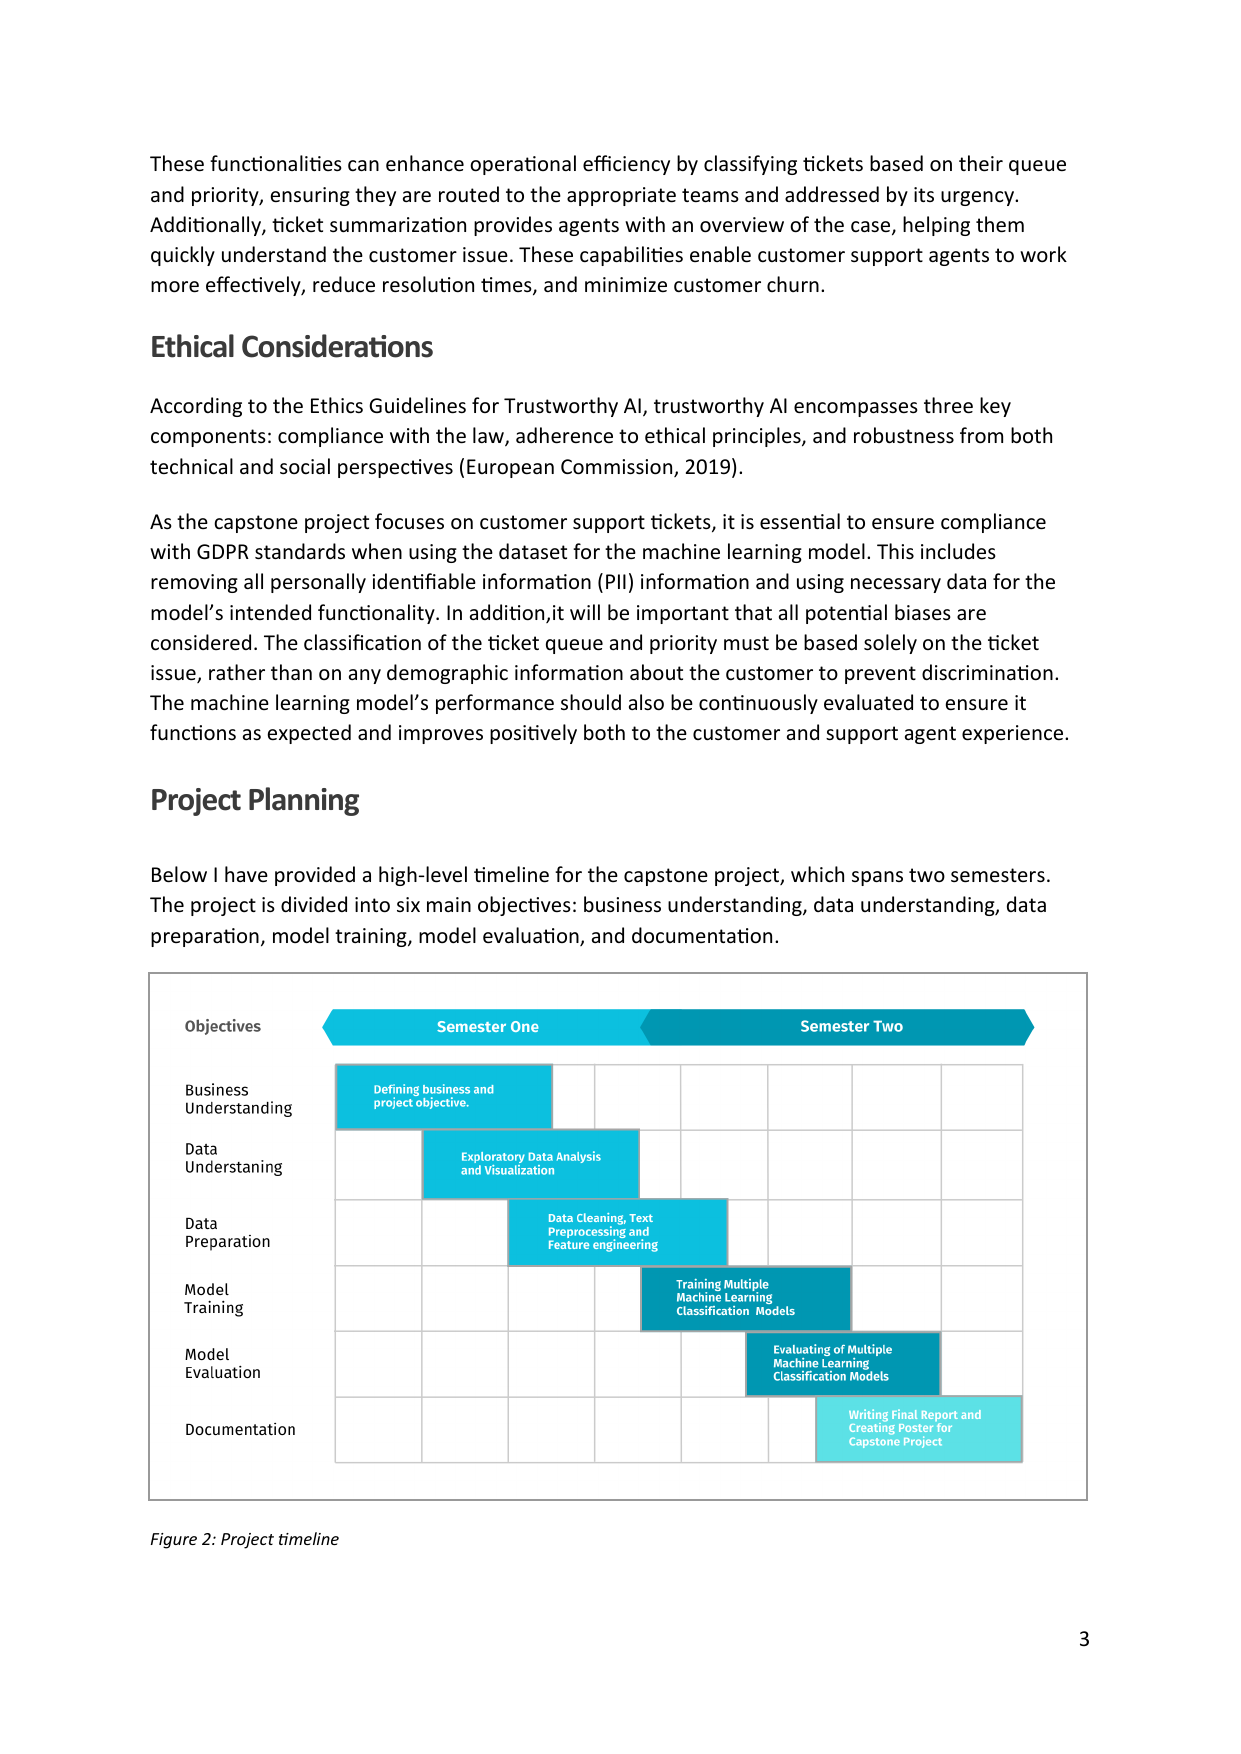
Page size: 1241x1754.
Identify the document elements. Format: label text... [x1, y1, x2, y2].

picture [150, 974, 1086, 1499]
subtitle Ethical Considerations [150, 326, 1090, 367]
text Below I have provided a high-level timeline for the capstone project, which spans two semesters. The project is divided into six main objectives: business understanding, data understanding, data preparation, model training, model evaluation, and documentation. [150, 831, 1090, 979]
text Figure 2: Project timeline [150, 1528, 1090, 1551]
text According to the Ethics Guidelines for Trustworthy AI, trustworthy AI encompasses three key components: compliance with the law, adherence to ethical principles, and robustness from both technical and social perspectives (European Commission, 2019). [150, 392, 1090, 480]
text As the capstone project focuses on customer support tickets, it is essential to ensure compliance with GDPR standards when using the dataset for the machine learning model. This includes removing all personally identifiable information (PII) information and using necessary data for the model’s intended functionality. In addition,it will be important that all potential biases are considered. The classification of the ticket queue and priority must be based solely on the ticket issue, rather than on any demographic information about the customer to prevent discrimination. The machine learning model’s performance should also be continuously evaluated to ensure it functions as expected and improves positively both to the customer and support agent experience. [150, 507, 1090, 747]
subtitle Project Planning [150, 778, 1090, 819]
text These functionalities can enhance operational efficiency by classifying tickets based on their queue and priority, ensuring they are routed to the appropriate teams and addressed by its urgency. Additionally, ticket summarization provides agents with an overview of the case, helping them quickly understand the customer issue. These capabilities enable customer support agents to work more effectively, reduce resolution times, and minimize customer churn. [150, 150, 1090, 299]
